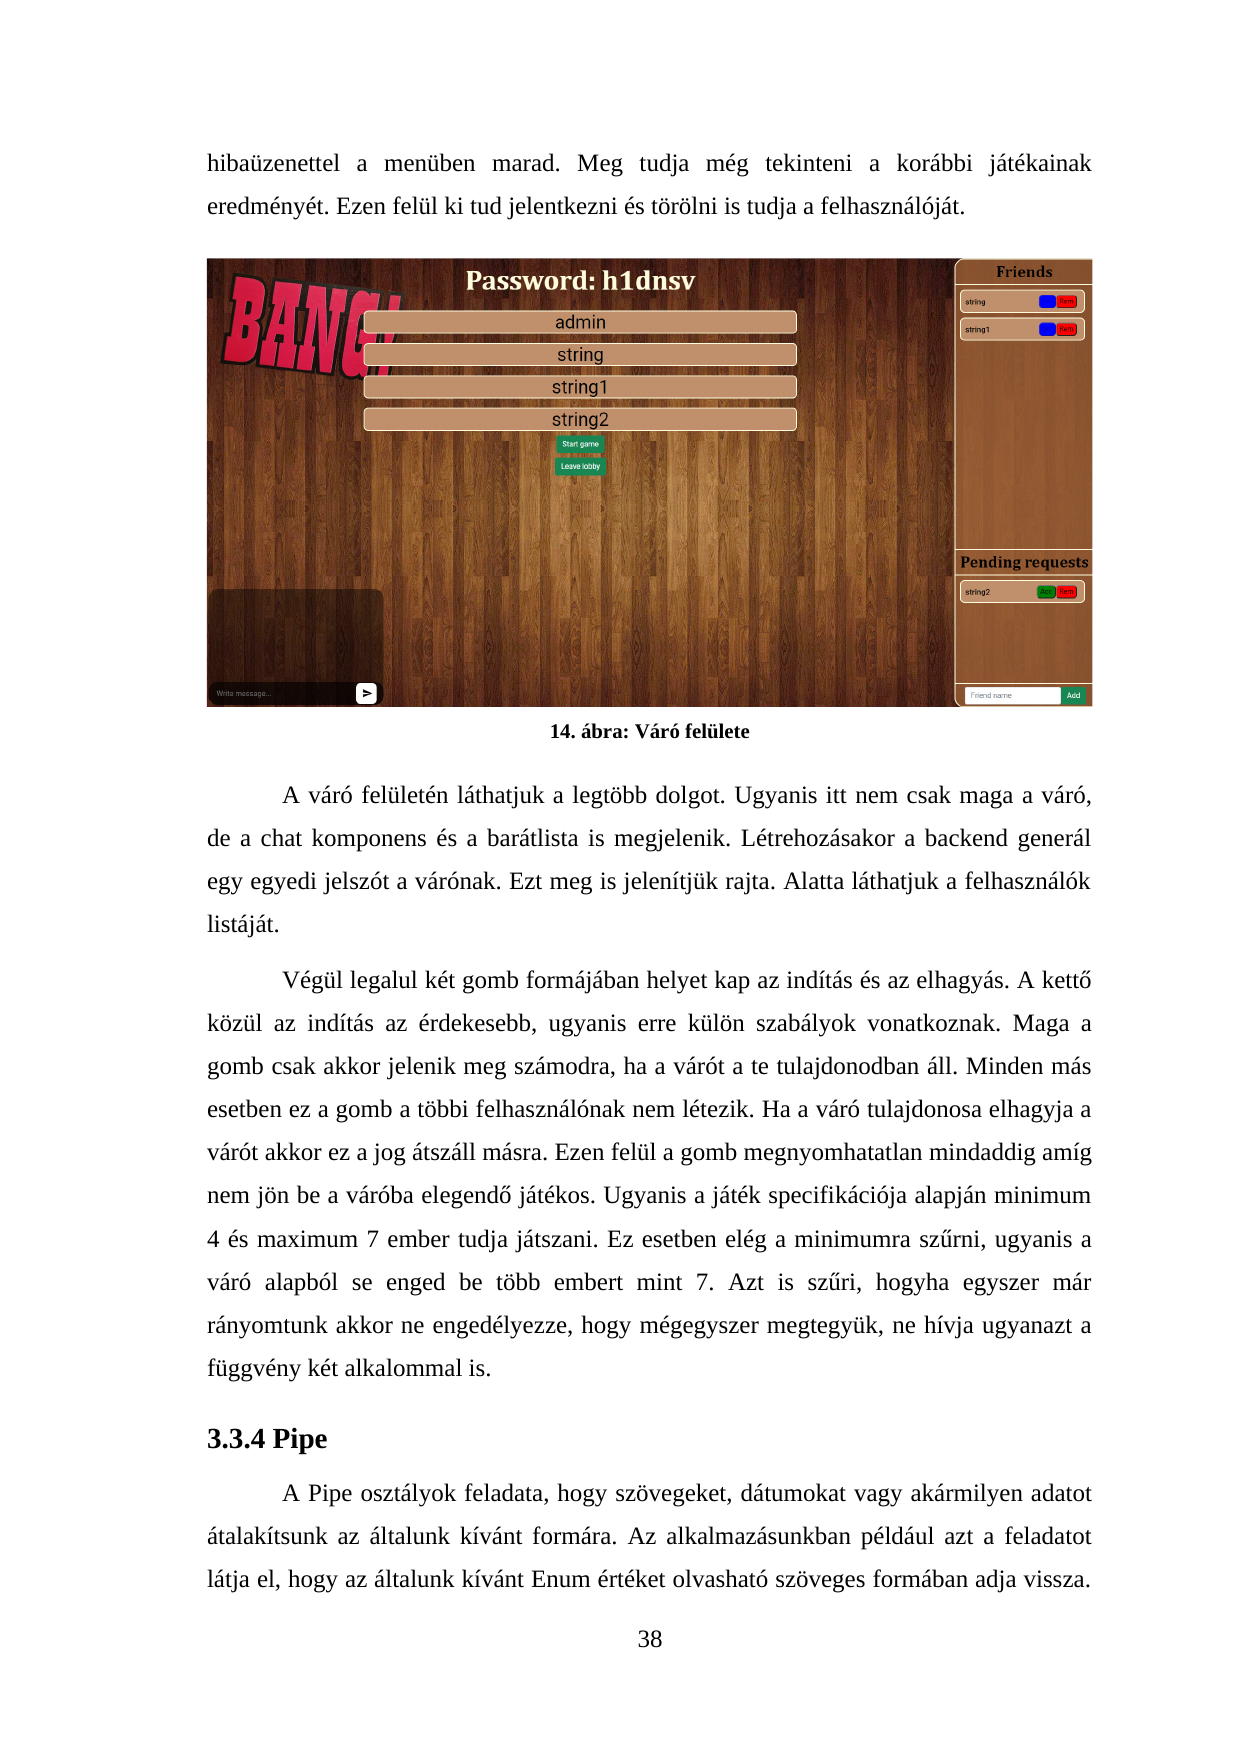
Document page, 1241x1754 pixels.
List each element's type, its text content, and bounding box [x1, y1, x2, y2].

subtitle Pipe [207, 1421, 1092, 1455]
text A váró felületén láthatjuk a legtöbb dolgot. Ugyanis itt nem csak maga a váró, de a chat komponens és a barátlista is megjelenik. Létrehozásakor a backend generál egy egyedi jelszót a várónak. Ezt meg is jelenítjük rajta. Alatta láthatjuk a felhasználók listáját. [207, 780, 1092, 938]
text Végül legalul két gomb formájában helyet kap az indítás és az elhagyás. A kettő közül az indítás az érdekesebb, ugyanis erre külön szabályok vonatkoznak. Maga a gomb csak akkor jelenik meg számodra, ha a várót a te tulajdonodban áll. Minden más esetben ez a gomb a többi felhasználónak nem létezik. Ha a váró tulajdonosa elhagyja a várót akkor ez a jog átszáll másra. Ezen felül a gomb megnyomhatatlan mindaddig amíg nem jön be a váróba elegendő játékos. Ugyanis a játék specifikációja alapján minimum 4 és maximum 7 ember tudja játszani. Ez esetben elég a minimumra szűrni, ugyanis a váró alapból se enged be több embert mint 7. Azt is szűri, hogyha egyszer már rányomtunk akkor ne engedélyezze, hogy mégegyszer megtegyük, ne hívja ugyanazt a függvény két alkalommal is. [207, 965, 1092, 1382]
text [207, 148, 1092, 219]
picture [206, 258, 1093, 707]
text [207, 1478, 1092, 1593]
